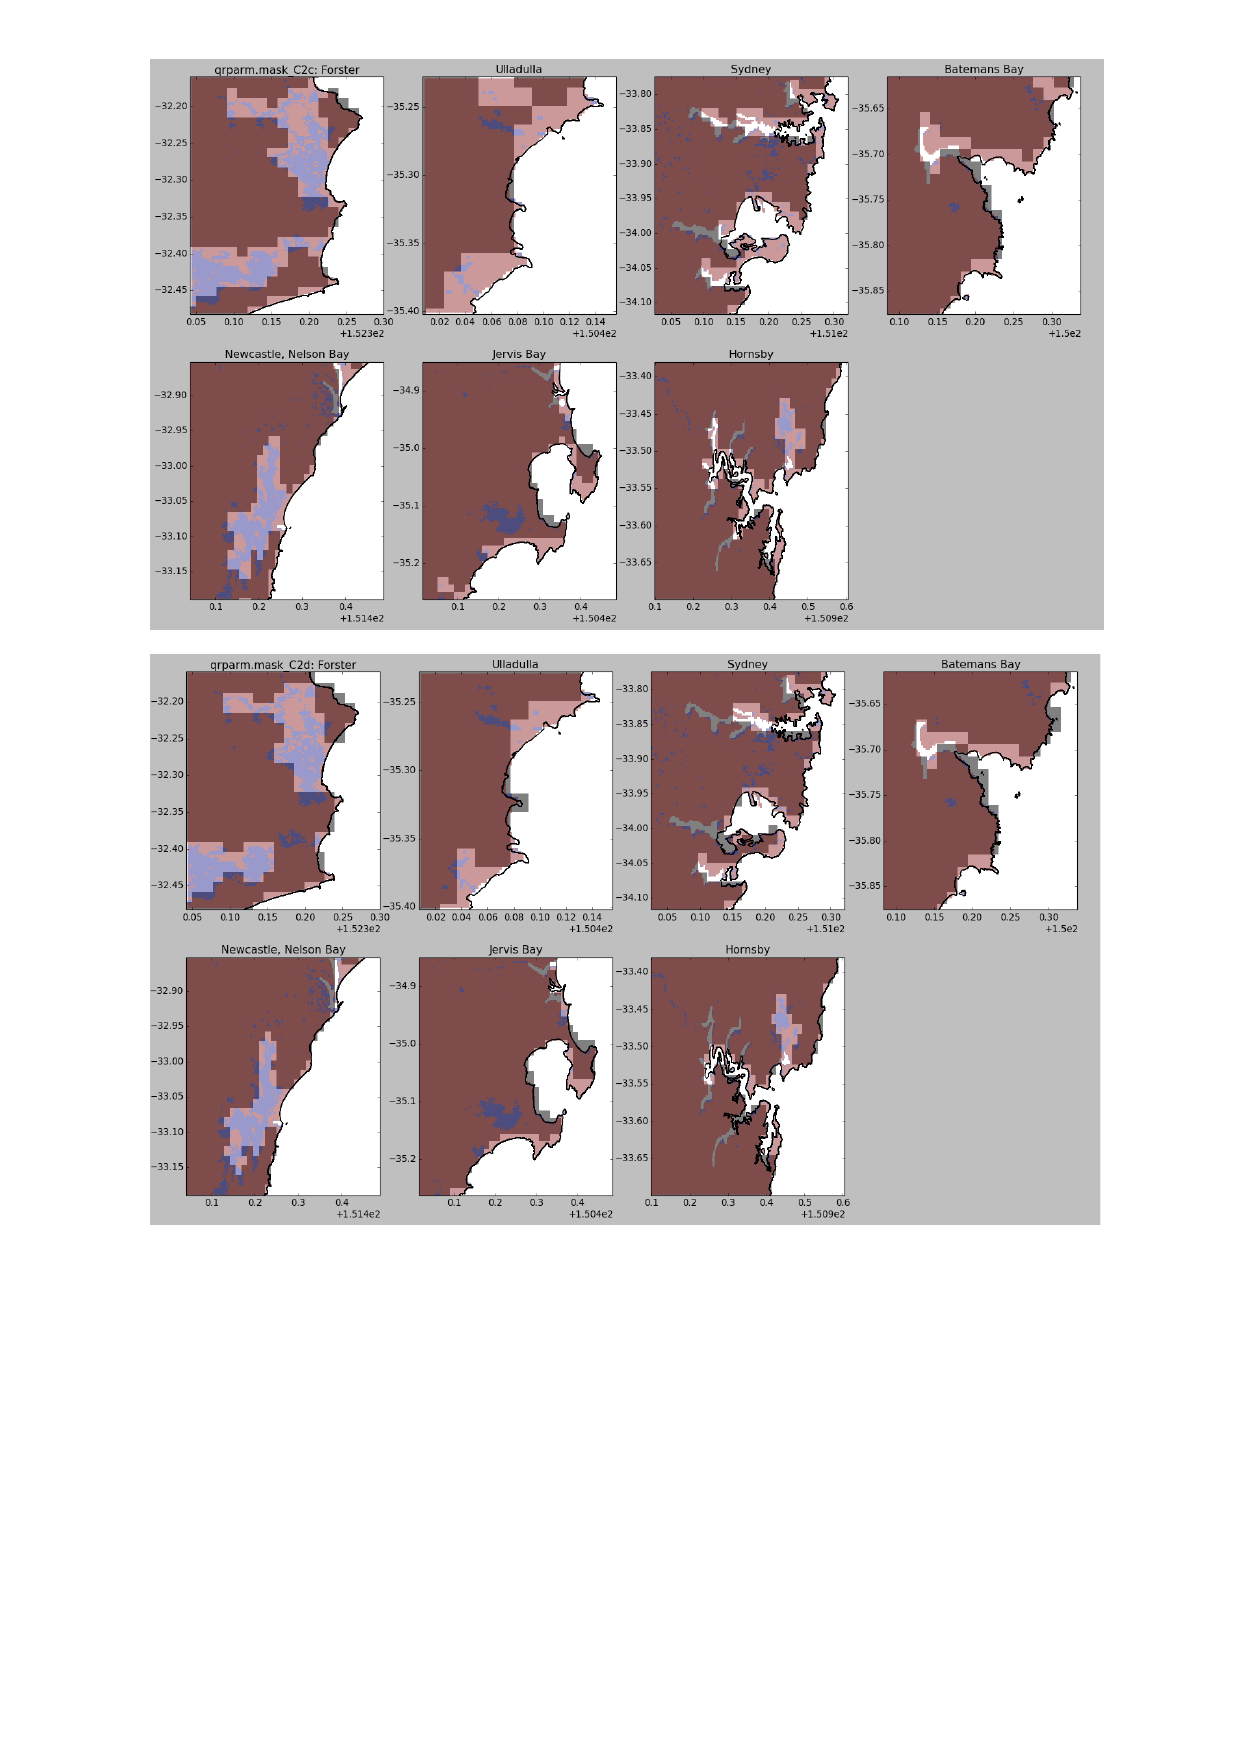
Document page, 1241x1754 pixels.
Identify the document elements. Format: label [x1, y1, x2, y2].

picture [150, 654, 1101, 1225]
picture [150, 59, 1104, 630]
